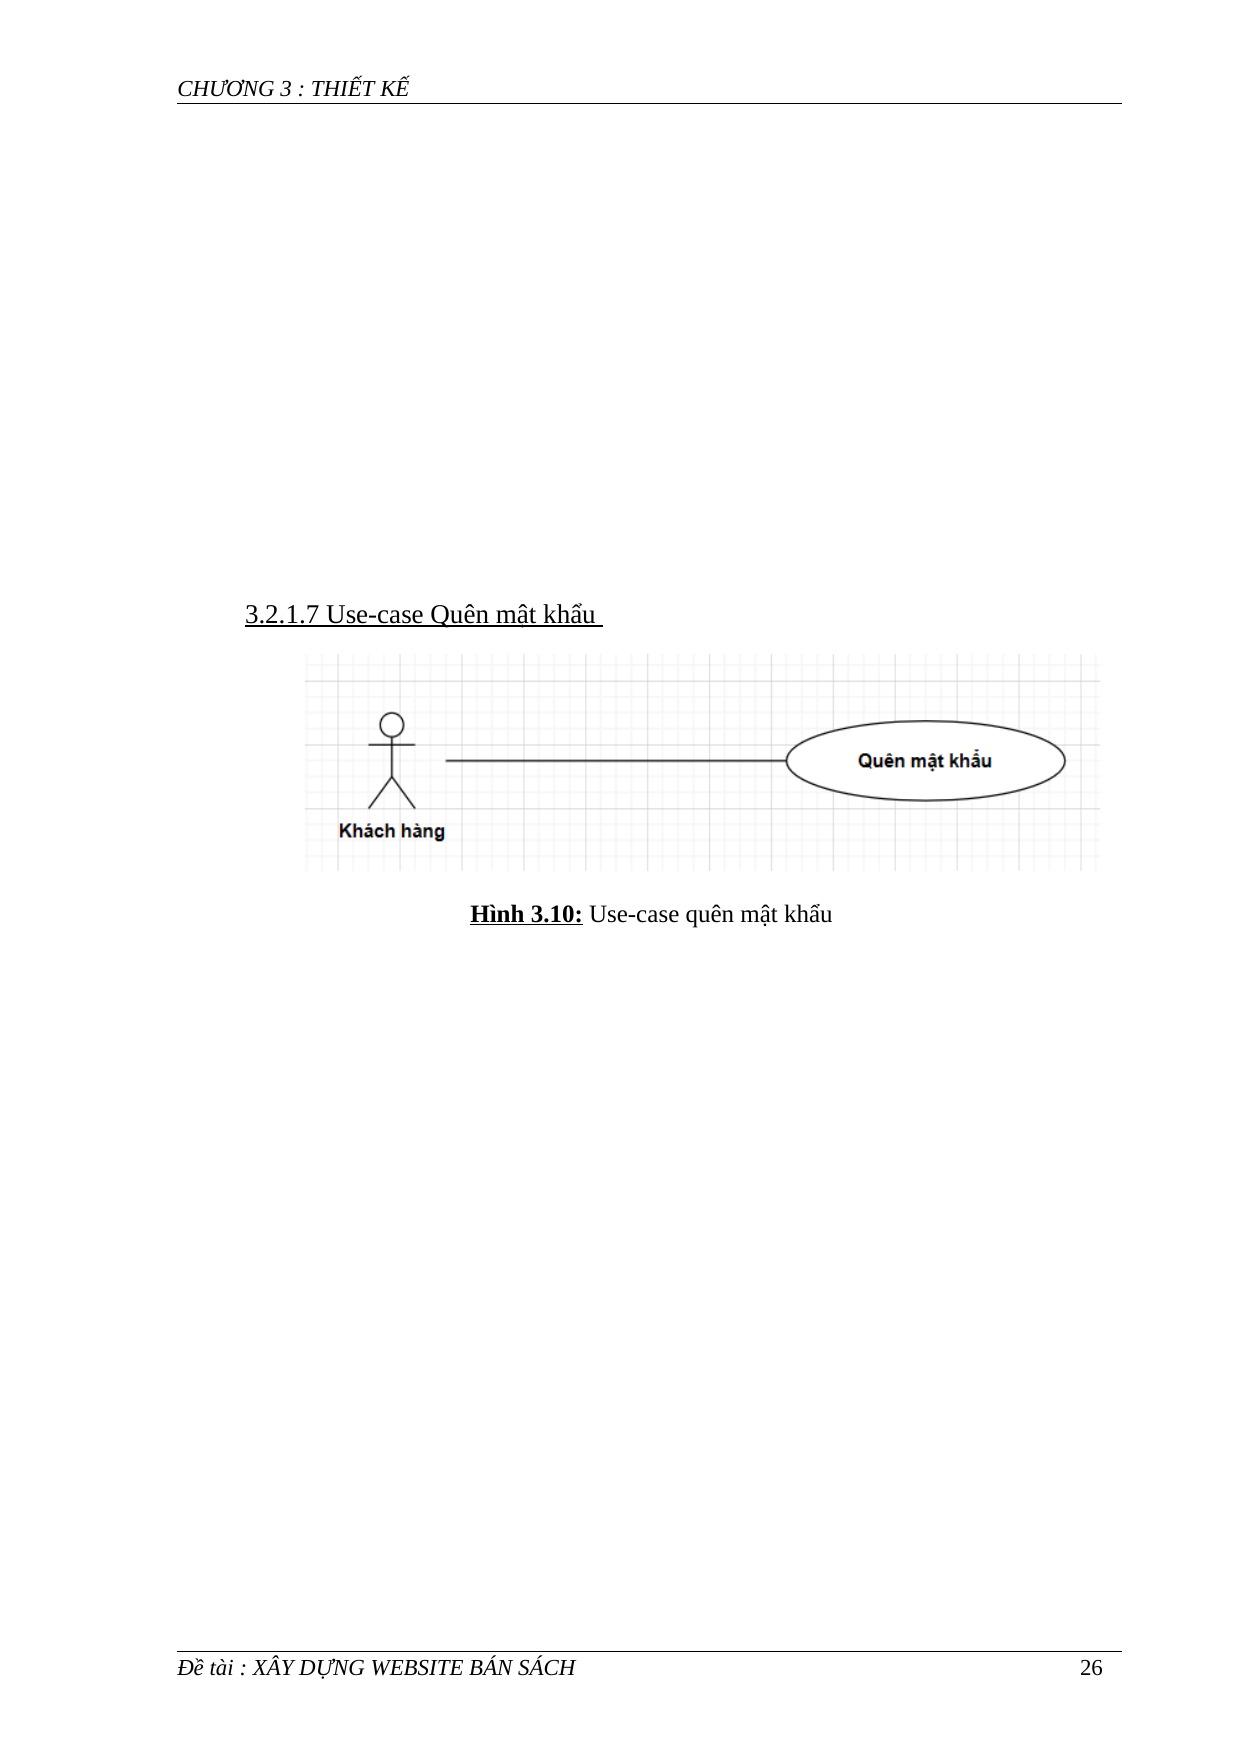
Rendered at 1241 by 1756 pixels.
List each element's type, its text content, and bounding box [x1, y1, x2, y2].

picture [303, 654, 1101, 870]
text 3.2.1.7 Use-case Quên mật khẩu [177, 598, 1122, 656]
